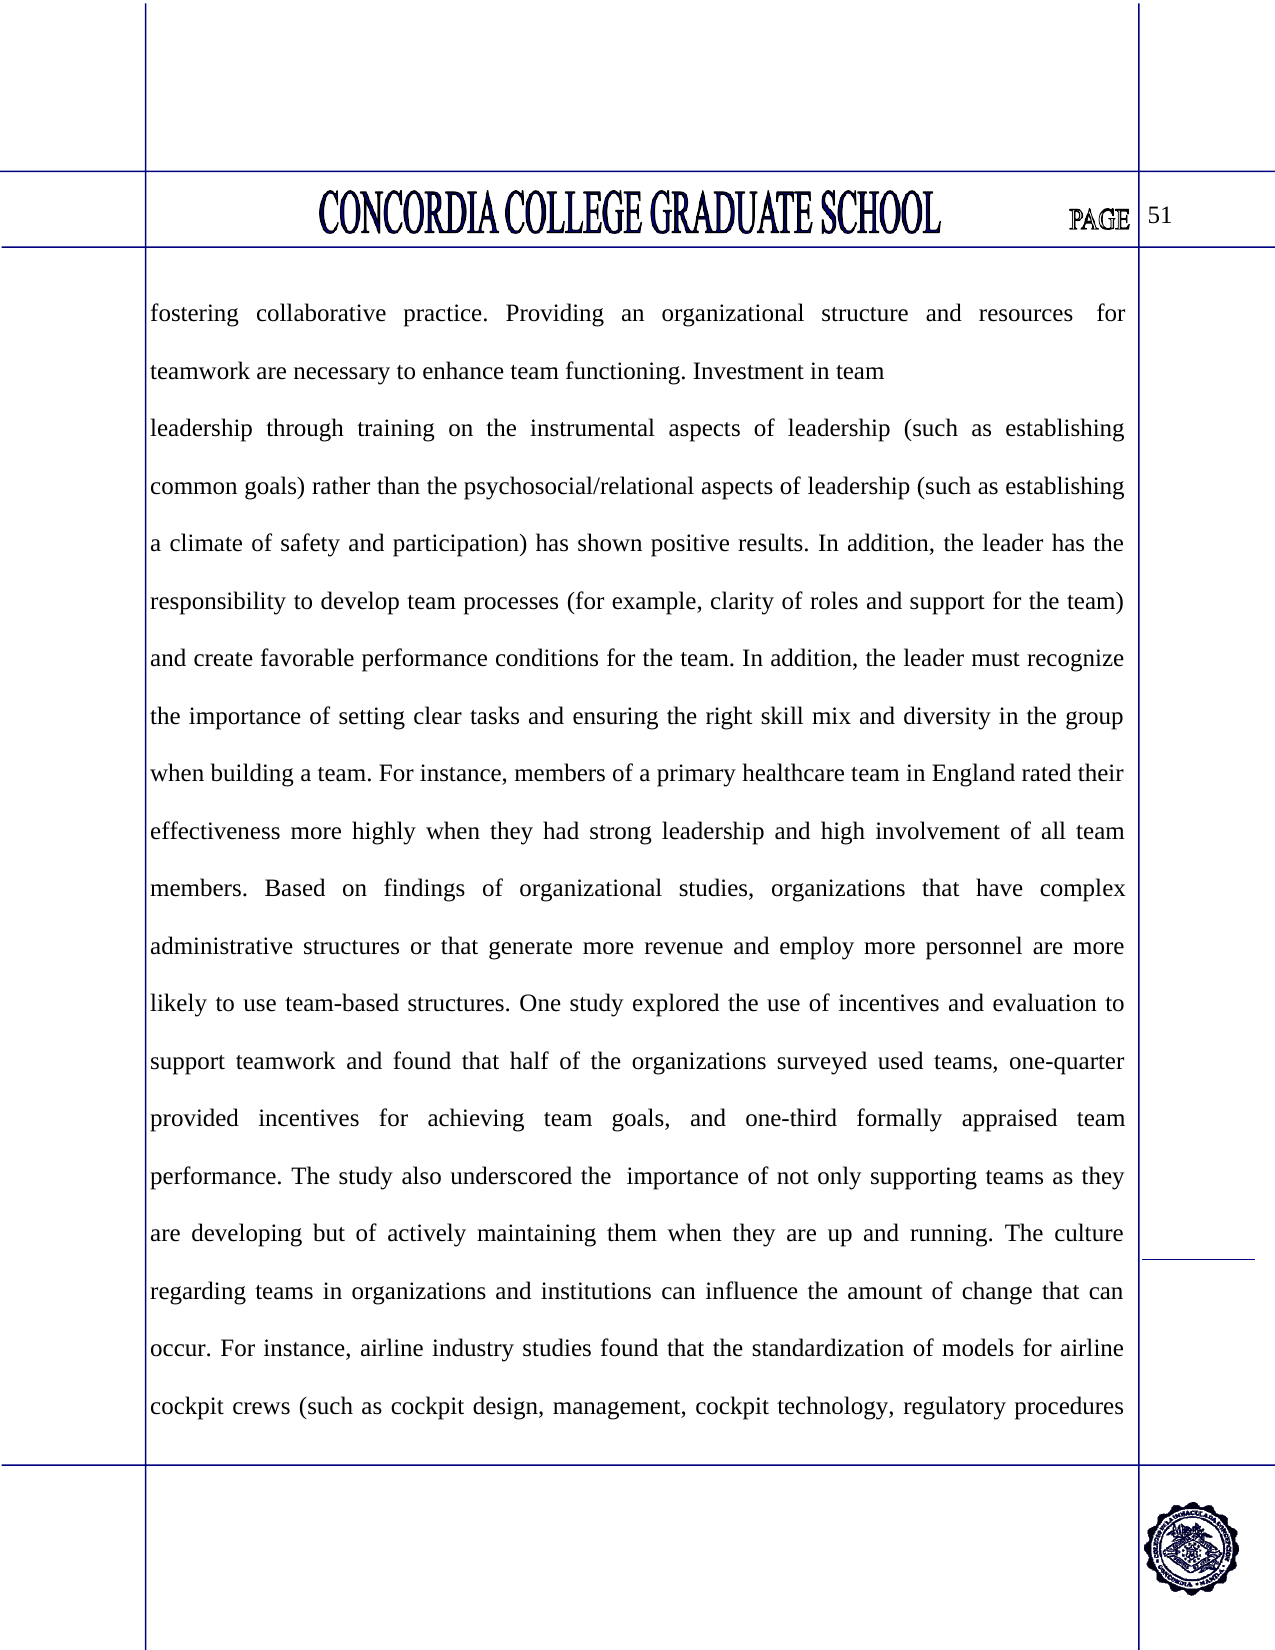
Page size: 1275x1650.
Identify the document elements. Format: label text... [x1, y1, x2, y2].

picture [1069, 208, 1130, 230]
text leadership through training on the instrumental aspects of leadership (such as establishing common goals) rather than the psychosocial/relational aspects of leadership (such as establishing a climate of safety and participation) has shown positive results. In addition, the leader has the responsibility to develop team processes (for example, clarity of roles and support for the team) and create favorable performance conditions for the team. In addition, the leader must recognize the importance of setting clear tasks and ensuring the right skill mix and diversity in the group when building a team. For instance, members of a primary healthcare team in England rated their effectiveness more highly when they had strong leadership and high involvement of all team members. Based on findings of organizational studies, organizations that have complex administrative structures or that generate more revenue and employ more personnel are more likely to use team-based structures. One study explored the use of incentives and evaluation to support teamwork and found that half of the organizations surveyed used teams, one-quarter provided incentives for achieving team goals, and one-third formally appraised team performance. The study also underscored the importance of not only supporting teams as they are developing but of actively maintaining them when they are up and running. The culture regarding teams in organizations and institutions can influence the amount of change that can occur. For instance, airline industry studies found that the standardization of models for airline cockpit crews (such as cockpit design, management, cockpit technology, regulatory procedures [150, 413, 1125, 1420]
text fostering collaborative practice. Providing an organizational structure and resources for teamwork are necessary to enhance team functioning. Investment in team [150, 298, 1125, 385]
picture [319, 190, 941, 234]
picture [1144, 1502, 1239, 1597]
